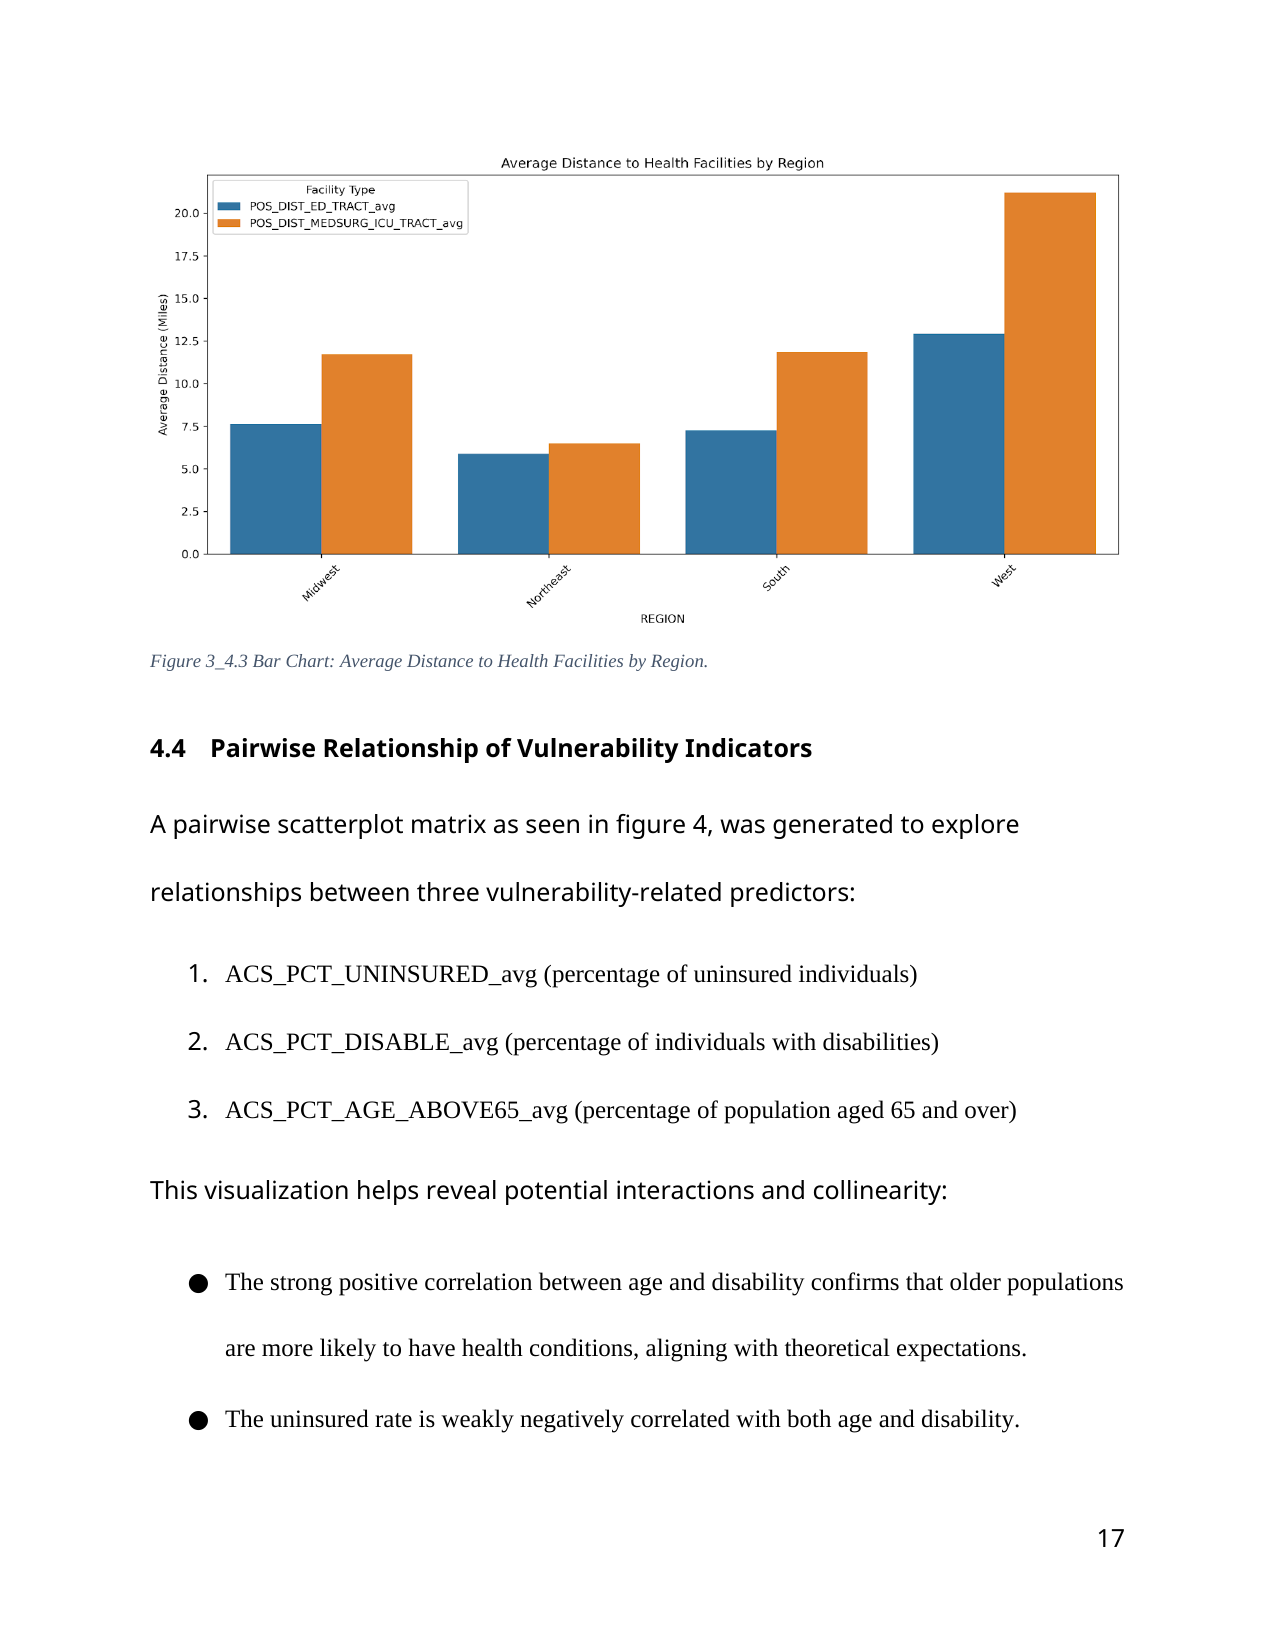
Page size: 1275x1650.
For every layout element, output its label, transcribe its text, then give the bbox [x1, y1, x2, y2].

list The uninsured rate is weakly negatively correlated with both age and disability. [187, 1390, 1125, 1442]
subtitle Pairwise Relationship of Vulnerability Indicators [150, 730, 1125, 764]
picture [150, 150, 1125, 633]
list ACS_PCT_UNINSURED_avg (percentage of uninsured individuals) [187, 955, 1125, 989]
list ACS_PCT_DISABLE_avg (percentage of individuals with disabilities) [187, 1023, 1125, 1058]
text A pairwise scatterplot matrix as seen in figure 4, was generated to explore relationships between three vulnerability-related predictors: [150, 807, 1125, 909]
text This visualization helps reveal potential interactions and collinearity: [150, 1172, 1125, 1206]
list ACS_PCT_AGE_ABOVE65_avg (percentage of population aged 65 and over) [187, 1092, 1125, 1126]
text Figure 3_4.3 Bar Chart: Average Distance to Health Facilities by Region. [150, 649, 1125, 671]
list The strong positive correlation between age and disability confirms that older populations are more likely to have health conditions, aligning with theoretical expectations. [187, 1253, 1125, 1362]
